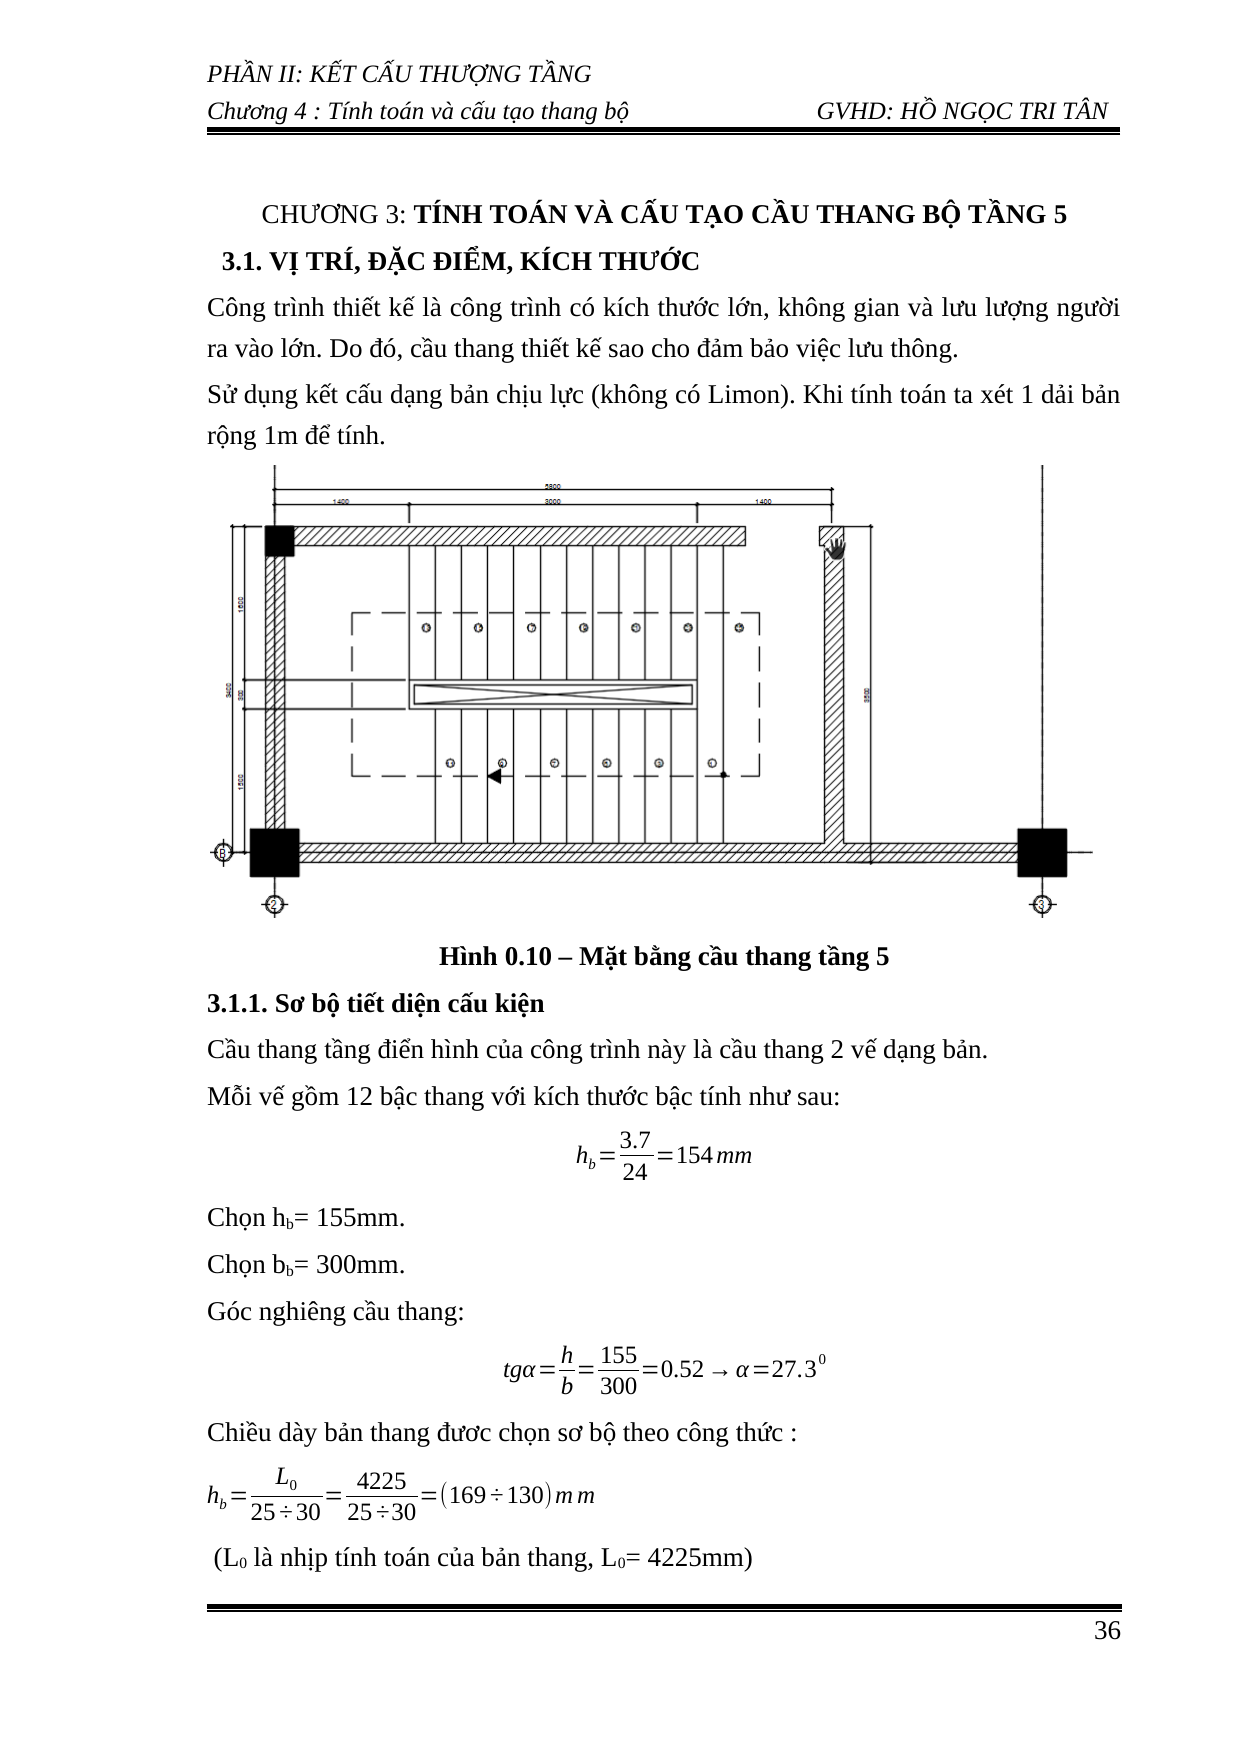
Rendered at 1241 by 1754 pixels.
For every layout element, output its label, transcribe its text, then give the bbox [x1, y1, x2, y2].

text Chiều dày bản thang đươc chọn sơ bộ theo công thức : [207, 1416, 1122, 1447]
text Góc nghiêng cầu thang: [207, 1295, 1122, 1326]
text Công trình thiết kế là công trình có kích thước lớn, không gian và lưu lượng người ra vào lớn. Do đó, cầu thang thiết kế sao cho đảm bảo việc lưu thông. [207, 291, 1122, 363]
subtitle Vị trí, đặc điểm, kích thước [222, 244, 1122, 276]
picture [206, 465, 1093, 925]
text Chọn bb= 300mm. [207, 1248, 1122, 1279]
text Chọn hb= 155mm. [207, 1201, 1122, 1233]
text Sử dụng kết cấu dạng bản chịu lực (không có Limon). Khi tính toán ta xét 1 dải bản rộng 1m để tính. [207, 378, 1122, 450]
text Mỗi vế gồm 12 bậc thang với kích thước bậc tính như sau: [207, 1080, 1122, 1111]
text Cầu thang tầng điển hình của công trình này là cầu thang 2 vế dạng bản. [207, 1034, 1122, 1065]
subtitle TÍNH TOÁN VÀ CẤU TẠO CẦU THANG BỘ TẦNG 5 [207, 198, 1122, 229]
subtitle Sơ bộ tiết diện cấu kiện [207, 987, 1122, 1018]
text (L0 là nhịp tính toán của bản thang, L0= 4225mm) [207, 1541, 1122, 1572]
